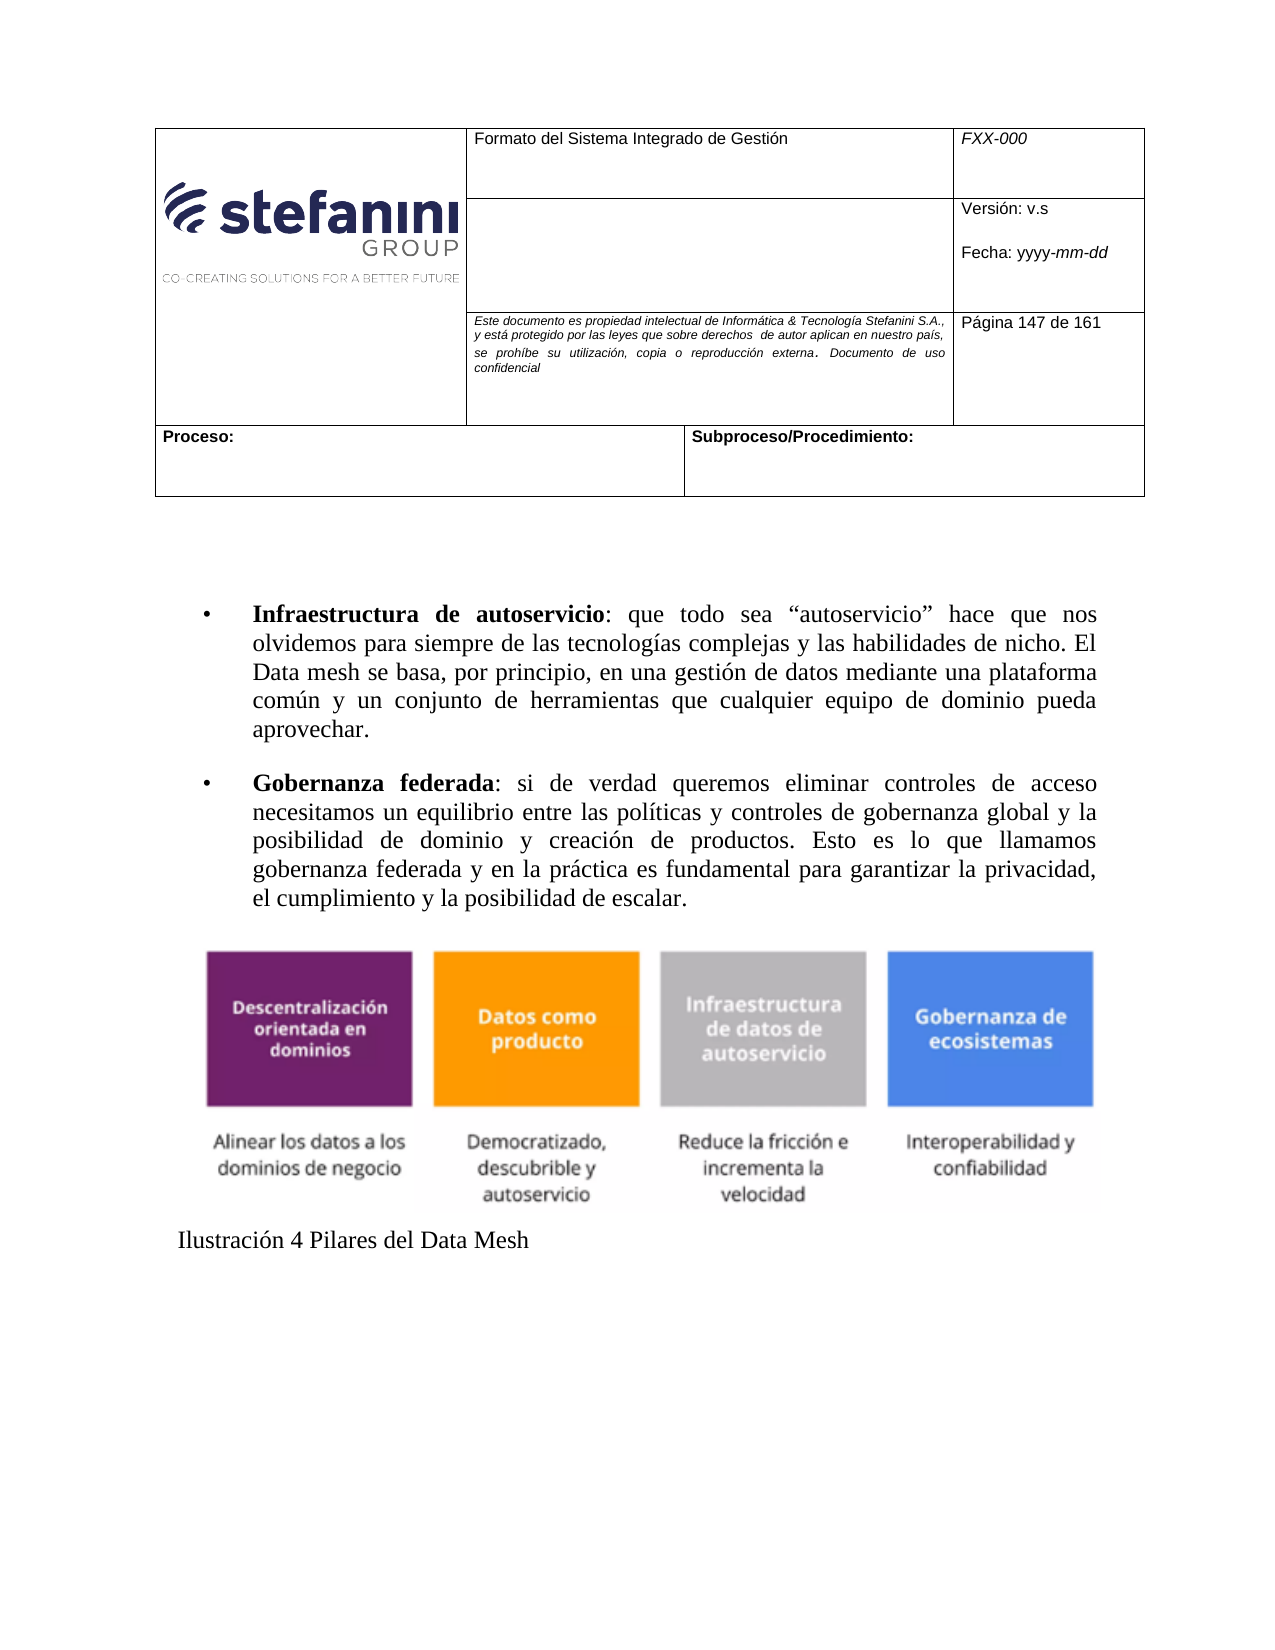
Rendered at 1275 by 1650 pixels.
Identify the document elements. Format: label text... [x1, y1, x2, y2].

picture [162, 182, 460, 286]
list Gobernanza federada: si de verdad queremos eliminar controles de acceso necesitamos un equilibrio entre las políticas y controles de gobernanza global y la posibilidad de dominio y creación de productos. Esto es lo que llamamos gobernanza federada y en la práctica es fundamental para garantizar la privacidad, el cumplimiento y la posibilidad de escalar. [202, 768, 1098, 912]
list Infraestructura de autoservicio: que todo sea “autoservicio” hace que nos olvidemos para siempre de las tecnologías complejas y las habilidades de nicho. El Data mesh se basa, por principio, en una gestión de datos mediante una plataforma común y un conjunto de herramientas que cualquier equipo de dominio pueda aprovechar. [202, 599, 1098, 743]
picture [196, 936, 1102, 1213]
text Ilustración 4 Pilares del Data Mesh [177, 1225, 1098, 1253]
